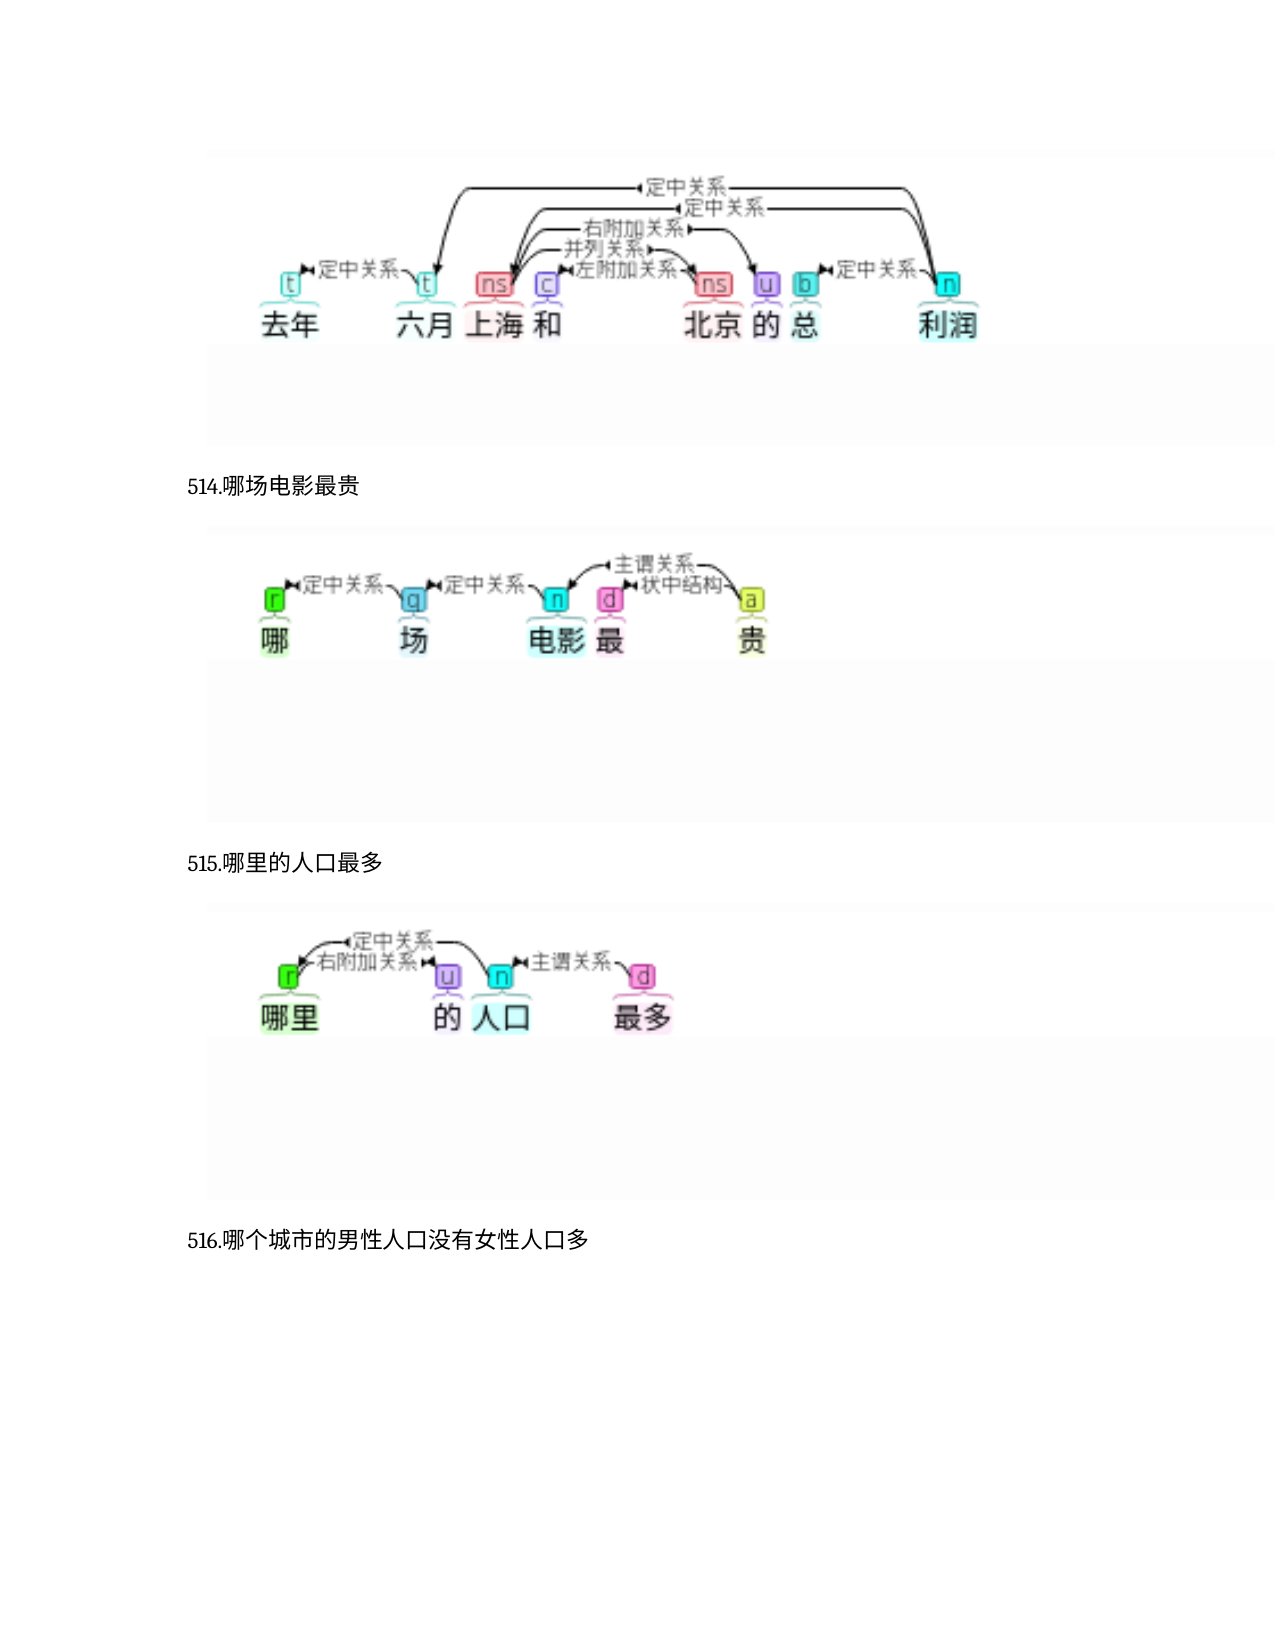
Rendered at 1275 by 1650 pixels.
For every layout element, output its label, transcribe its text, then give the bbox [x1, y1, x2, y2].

text 514.哪场电影最贵 [187, 470, 1087, 501]
text 515.哪里的人口最多 [187, 847, 1087, 878]
text 516.哪个城市的男性人口没有女性人口多 [187, 1224, 1087, 1255]
picture [206, 903, 1275, 1200]
picture [206, 526, 1275, 823]
picture [206, 150, 1275, 446]
